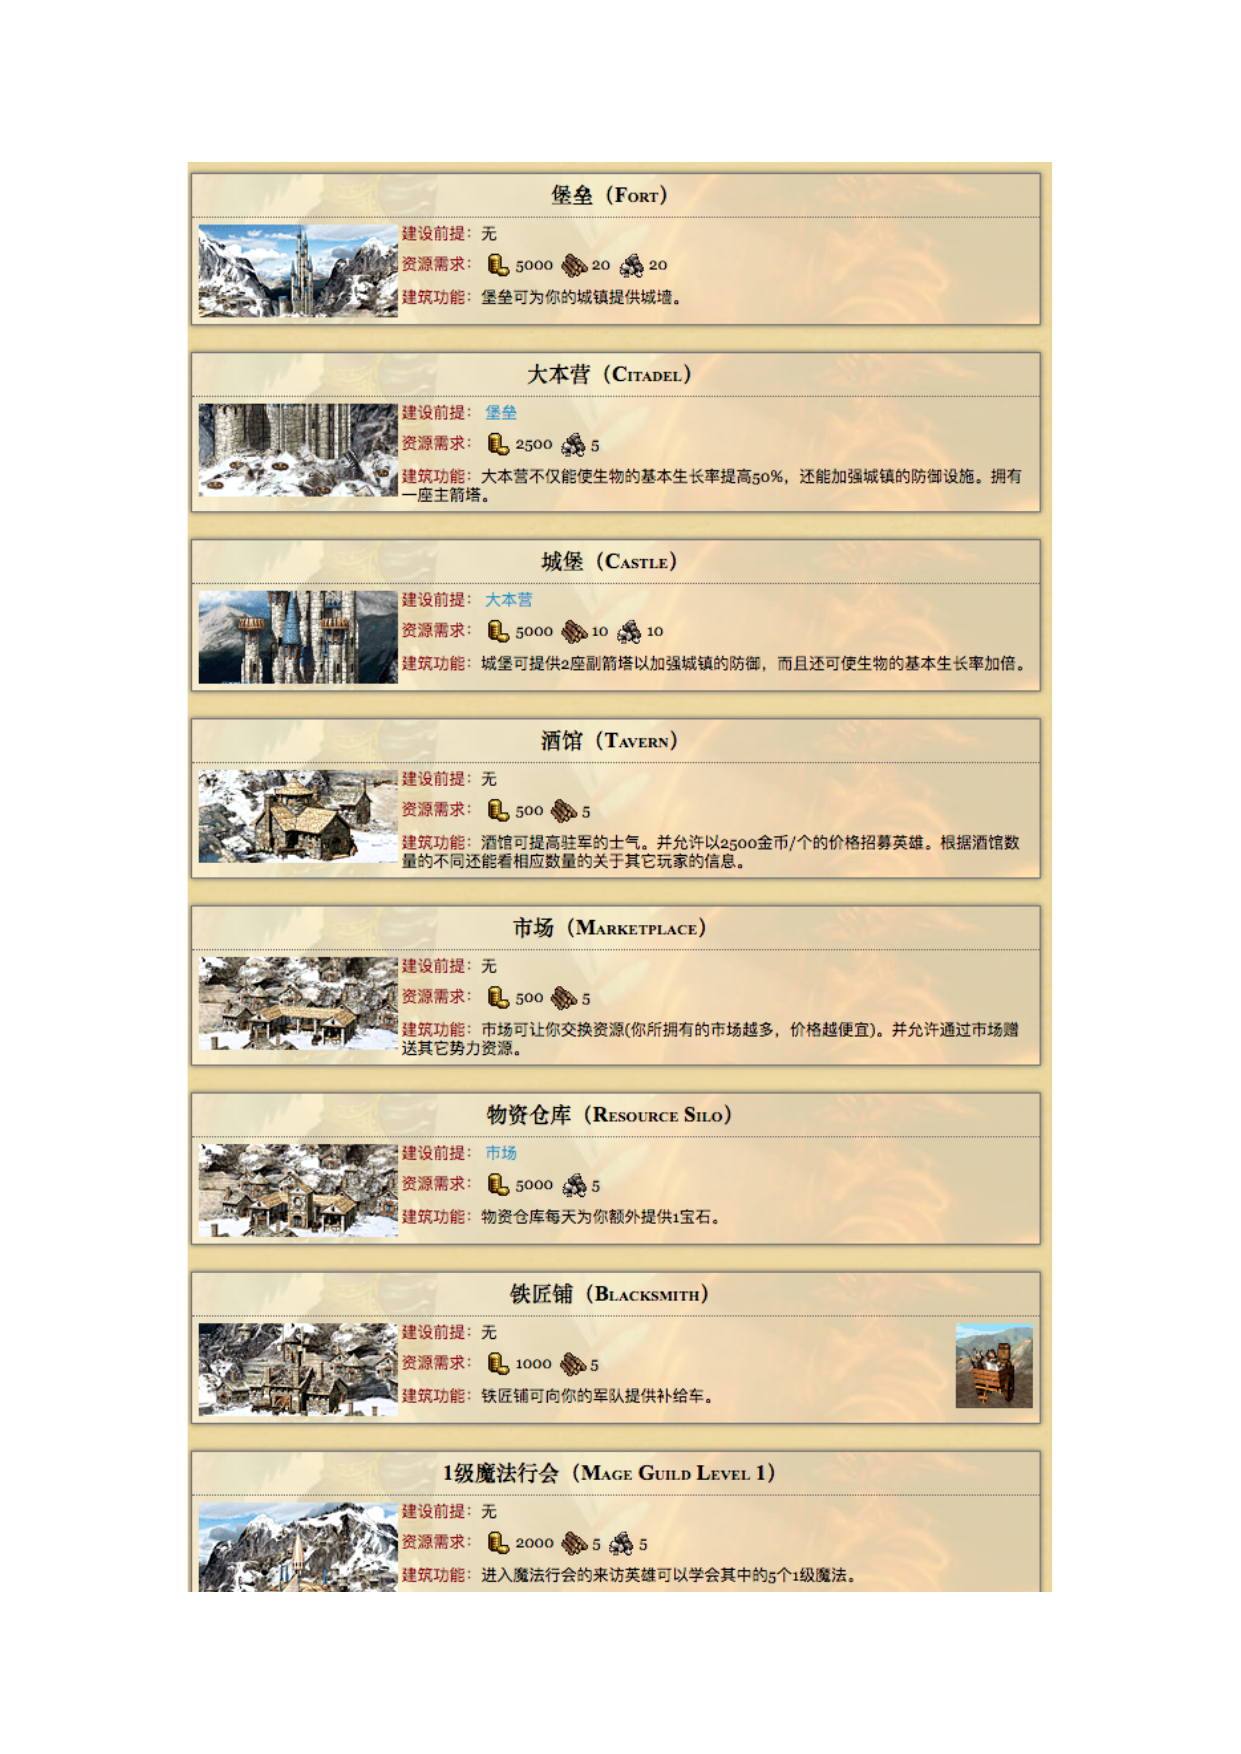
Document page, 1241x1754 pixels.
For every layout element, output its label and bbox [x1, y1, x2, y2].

picture [187, 162, 1053, 1592]
